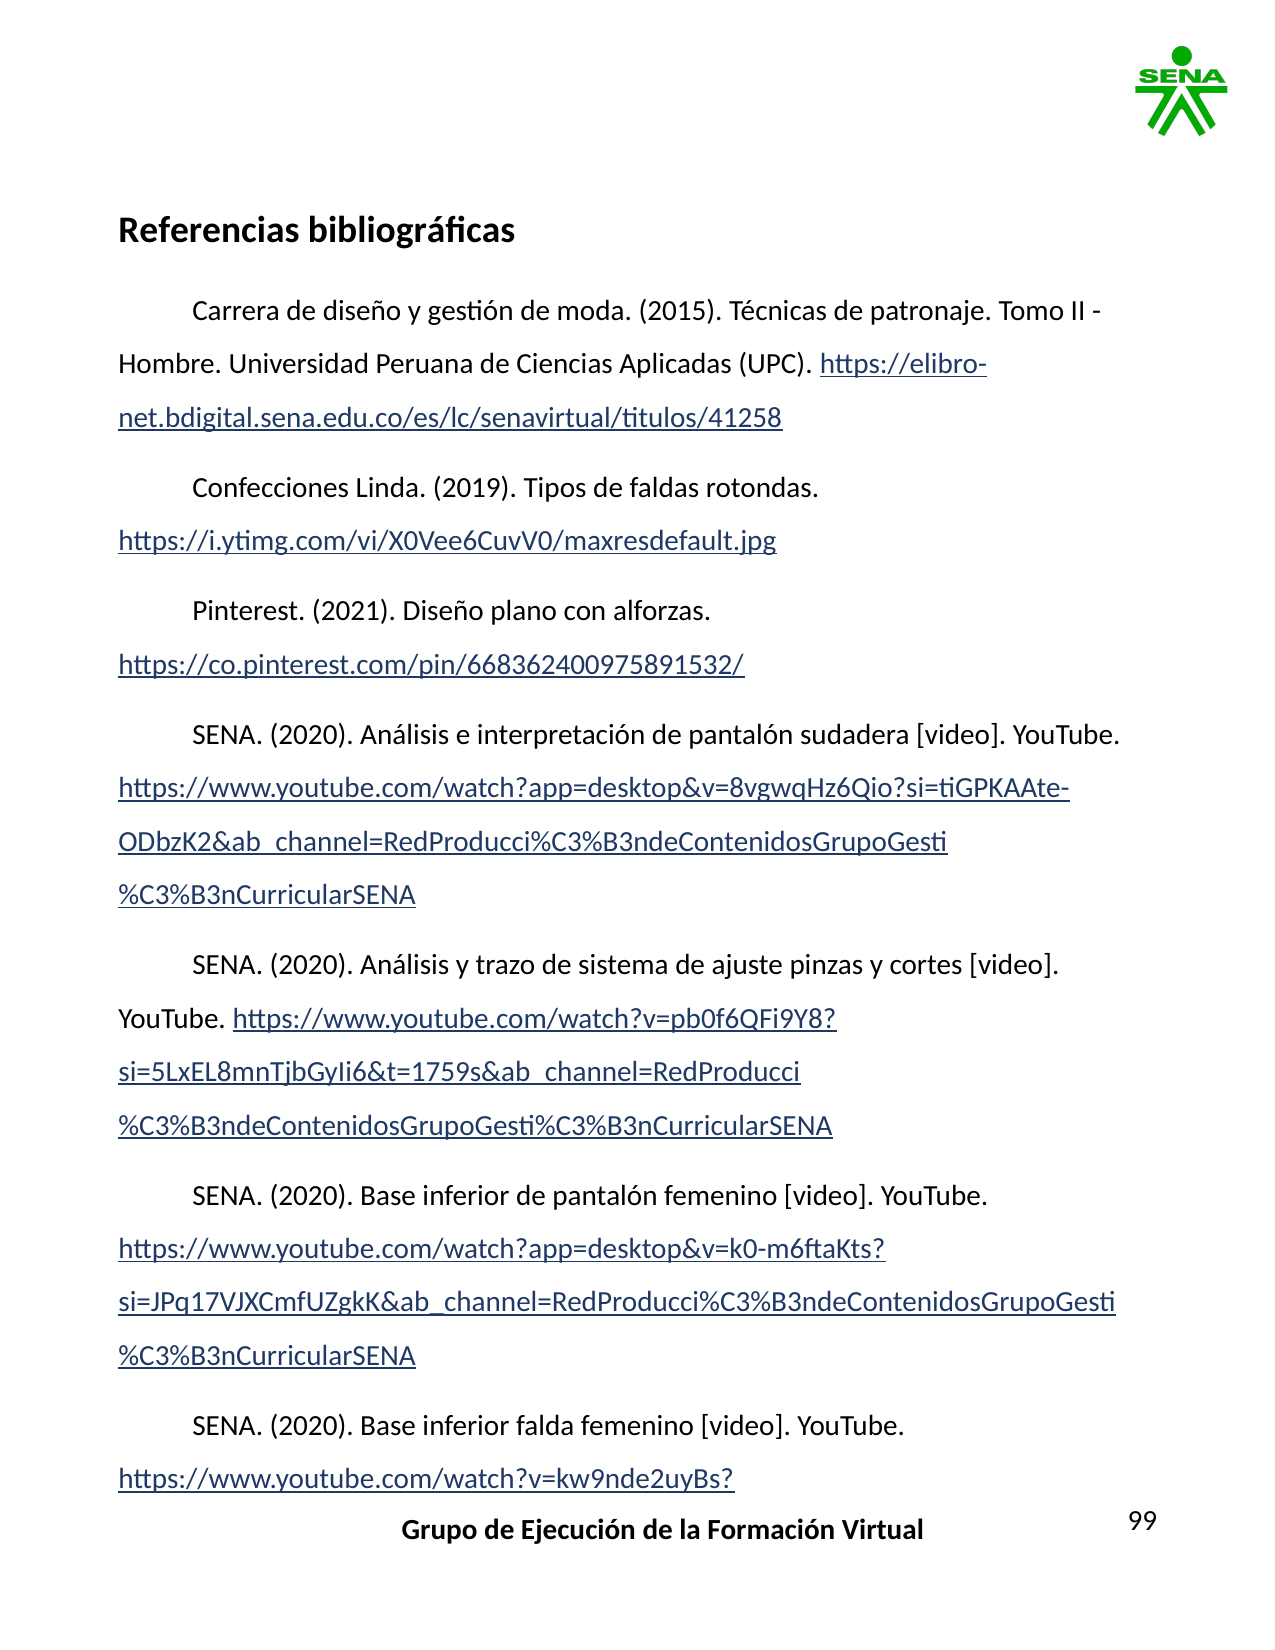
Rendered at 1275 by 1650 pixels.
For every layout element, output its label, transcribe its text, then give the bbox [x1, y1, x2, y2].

text Confecciones Linda. (2019). Tipos de faldas rotondas. https://i.ytimg.com/vi/X0Vee6CuvV0/maxresdefault.jpg [118, 469, 1157, 558]
text SENA. (2020). Análisis e interpretación de pantalón sudadera [video]. YouTube. https://www.youtube.com/watch?app=desktop&v=8vgwqHz6Qio?si=tiGPKAAte-ODbzK2&ab_channel=RedProducci%C3%B3ndeContenidosGrupoGesti%C3%B3nCurricularSENA [118, 716, 1157, 912]
text Carrera de diseño y gestión de moda. (2015). Técnicas de patronaje. Tomo II - Hombre. Universidad Peruana de Ciencias Aplicadas (UPC). https://elibro-net.bdigital.sena.edu.co/es/lc/senavirtual/titulos/41258 [118, 292, 1157, 434]
text Pinterest. (2021). Diseño plano con alforzas. https://co.pinterest.com/pin/668362400975891532/ [118, 592, 1157, 681]
text Referencias bibliográficas [118, 206, 1157, 252]
text SENA. (2020). Análisis y trazo de sistema de ajuste pinzas y cortes [video]. YouTube. https://www.youtube.com/watch?v=pb0f6QFi9Y8?si=5LxEL8mnTjbGyIi6&t=1759s&ab_channel=RedProducci%C3%B3ndeContenidosGrupoGesti%C3%B3nCurricularSENA [118, 946, 1157, 1142]
picture [1135, 46, 1228, 136]
text SENA. (2020). Base inferior de pantalón femenino [video]. YouTube. https://www.youtube.com/watch?app=desktop&v=k0-m6ftaKts?si=JPq17VJXCmfUZgkK&ab_channel=RedProducci%C3%B3ndeContenidosGrupoGesti%C3%B3nCurricularSENA [118, 1177, 1157, 1373]
